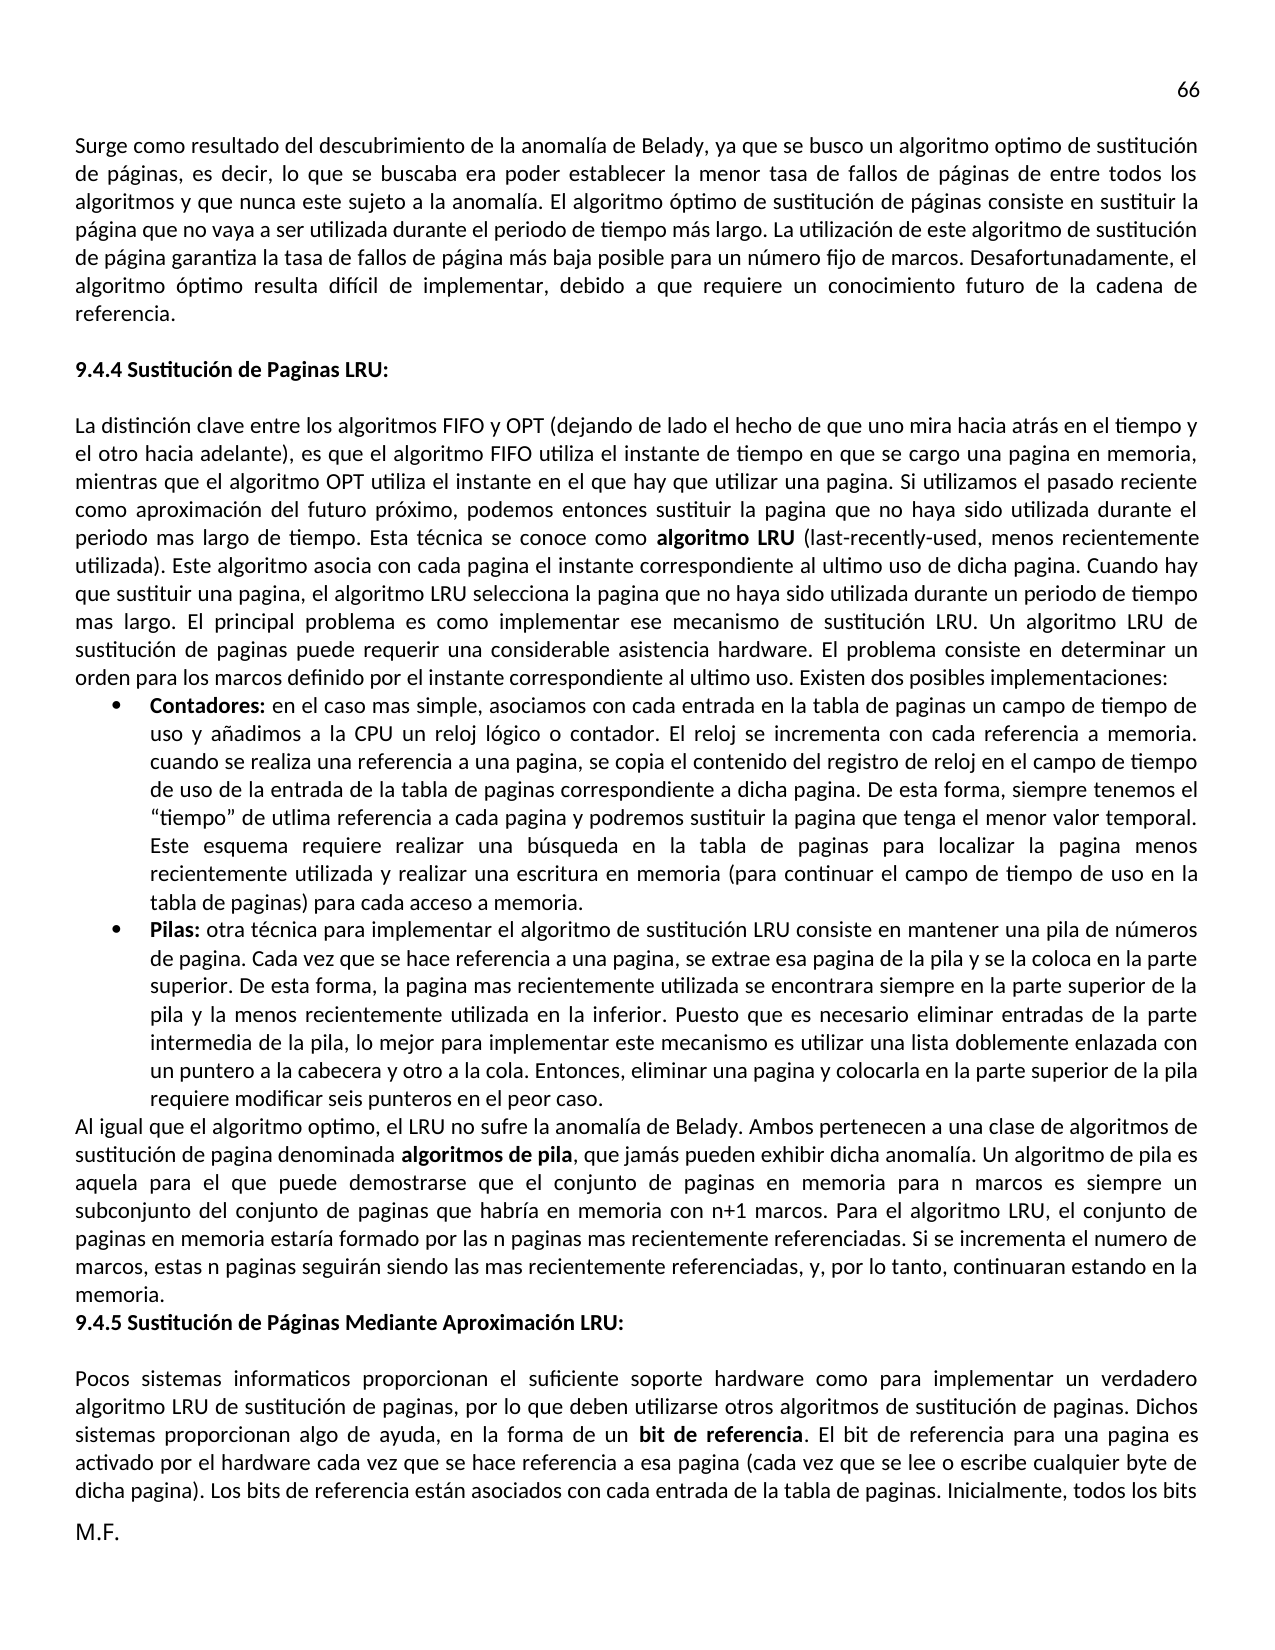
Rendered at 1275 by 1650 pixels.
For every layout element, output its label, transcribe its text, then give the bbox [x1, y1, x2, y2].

list Contadores: en el caso mas simple, asociamos con cada entrada en la tabla de paginas un campo de tiempo de uso y añadimos a la CPU un reloj lógico o contador. El reloj se incrementa con cada referencia a memoria. cuando se realiza una referencia a una pagina, se copia el contenido del registro de reloj en el campo de tiempo de uso de la entrada de la tabla de paginas correspondiente a dicha pagina. De esta forma, siempre tenemos el “tiempo” de utlima referencia a cada pagina y podremos sustituir la pagina que tenga el menor valor temporal. Este esquema requiere realizar una búsqueda en la tabla de paginas para localizar la pagina menos recientemente utilizada y realizar una escritura en memoria (para continuar el campo de tiempo de uso en la tabla de paginas) para cada acceso a memoria. [112, 691, 1200, 916]
text 9.4.5 Sustitución de Páginas Mediante Aproximación LRU: [75, 1308, 1200, 1336]
text La distinción clave entre los algoritmos FIFO y OPT (dejando de lado el hecho de que uno mira hacia atrás en el tiempo y el otro hacia adelante), es que el algoritmo FIFO utiliza el instante de tiempo en que se cargo una pagina en memoria, mientras que el algoritmo OPT utiliza el instante en el que hay que utilizar una pagina. Si utilizamos el pasado reciente como aproximación del futuro próximo, podemos entonces sustituir la pagina que no haya sido utilizada durante el periodo mas largo de tiempo. Esta técnica se conoce como algoritmo LRU (last-recently-used, menos recientemente utilizada). Este algoritmo asocia con cada pagina el instante correspondiente al ultimo uso de dicha pagina. Cuando hay que sustituir una pagina, el algoritmo LRU selecciona la pagina que no haya sido utilizada durante un periodo de tiempo mas largo. El principal problema es como implementar ese mecanismo de sustitución LRU. Un algoritmo LRU de sustitución de paginas puede requerir una considerable asistencia hardware. El problema consiste en determinar un orden para los marcos definido por el instante correspondiente al ultimo uso. Existen dos posibles implementaciones: [75, 411, 1200, 691]
list Pilas: otra técnica para implementar el algoritmo de sustitución LRU consiste en mantener una pila de números de pagina. Cada vez que se hace referencia a una pagina, se extrae esa pagina de la pila y se la coloca en la parte superior. De esta forma, la pagina mas recientemente utilizada se encontrara siempre en la parte superior de la pila y la menos recientemente utilizada en la inferior. Puesto que es necesario eliminar entradas de la parte intermedia de la pila, lo mejor para implementar este mecanismo es utilizar una lista doblemente enlazada con un puntero a la cabecera y otro a la cola. Entonces, eliminar una pagina y colocarla en la parte superior de la pila requiere modificar seis punteros en el peor caso. [112, 916, 1200, 1112]
text Surge como resultado del descubrimiento de la anomalía de Belady, ya que se busco un algoritmo optimo de sustitución de páginas, es decir, lo que se buscaba era poder establecer la menor tasa de fallos de páginas de entre todos los algoritmos y que nunca este sujeto a la anomalía. El algoritmo óptimo de sustitución de páginas consiste en sustituir la página que no vaya a ser utilizada durante el periodo de tiempo más largo. La utilización de este algoritmo de sustitución de página garantiza la tasa de fallos de página más baja posible para un número fijo de marcos. Desafortunadamente, el algoritmo óptimo resulta difícil de implementar, debido a que requiere un conocimiento futuro de la cadena de referencia. [75, 131, 1200, 327]
text 9.4.4 Sustitución de Paginas LRU: [75, 355, 1200, 383]
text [75, 1364, 1200, 1504]
text Al igual que el algoritmo optimo, el LRU no sufre la anomalía de Belady. Ambos pertenecen a una clase de algoritmos de sustitución de pagina denominada algoritmos de pila, que jamás pueden exhibir dicha anomalía. Un algoritmo de pila es aquela para el que puede demostrarse que el conjunto de paginas en memoria para n marcos es siempre un subconjunto del conjunto de paginas que habría en memoria con n+1 marcos. Para el algoritmo LRU, el conjunto de paginas en memoria estaría formado por las n paginas mas recientemente referenciadas. Si se incrementa el numero de marcos, estas n paginas seguirán siendo las mas recientemente referenciadas, y, por lo tanto, continuaran estando en la memoria. [75, 1112, 1200, 1308]
